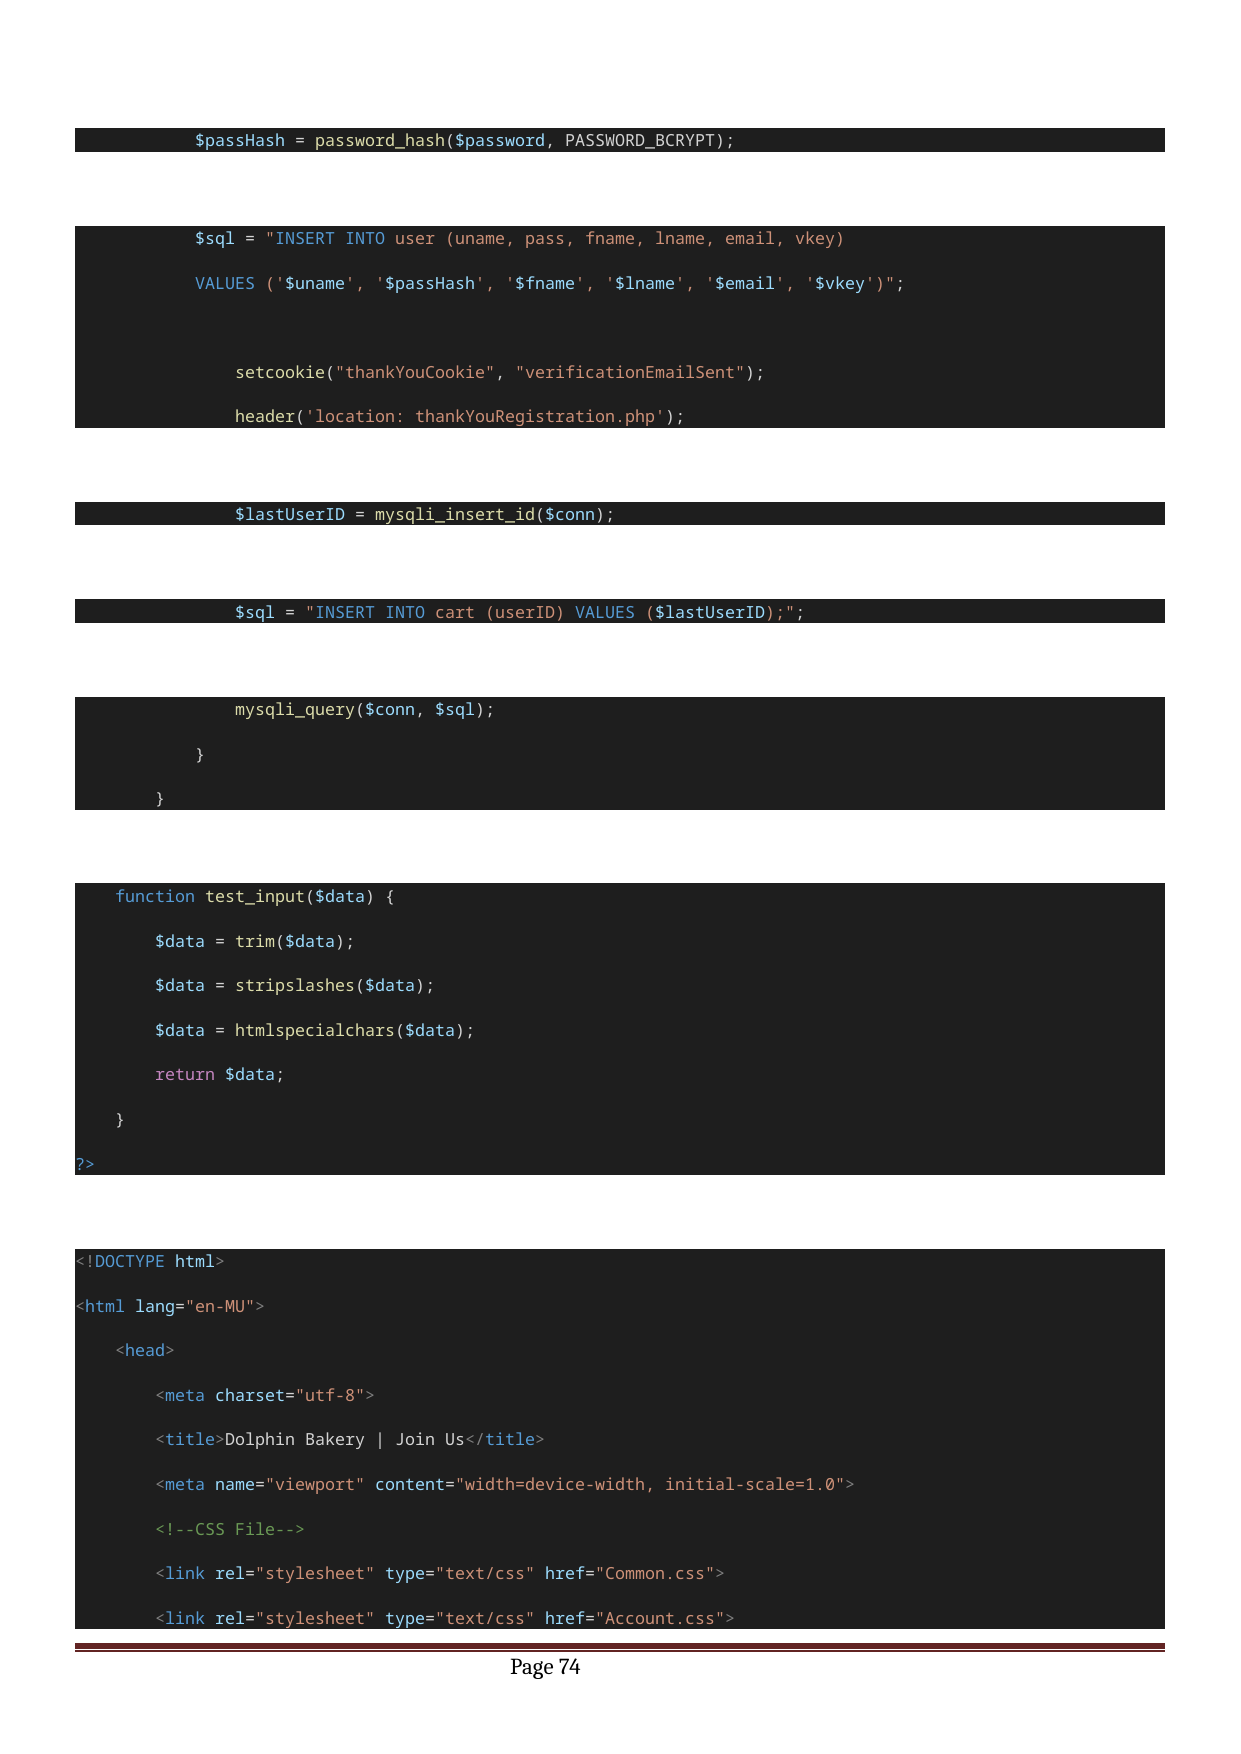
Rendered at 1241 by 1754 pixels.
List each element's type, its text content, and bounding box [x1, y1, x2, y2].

text $data = htmlspecialchars($data); [75, 1017, 1165, 1041]
text ?> [75, 1151, 1165, 1175]
text } [75, 786, 1165, 810]
text <head> [75, 1338, 1165, 1362]
text $sql = "INSERT INTO cart (userID) VALUES ($lastUserID);"; [75, 599, 1165, 623]
text $data = trim($data); [75, 928, 1165, 952]
text <!--CSS File--> [75, 1516, 1165, 1540]
text $passHash = password_hash($password, PASSWORD_BCRYPT); [75, 128, 1165, 152]
text <meta charset="utf-8"> [75, 1382, 1165, 1406]
text } [75, 1106, 1165, 1130]
text VALUES ('$uname', '$passHash', '$fname', '$lname', '$email', '$vkey')"; [75, 270, 1165, 294]
text <meta name="viewport" content="width=device-width, initial-scale=1.0"> [75, 1472, 1165, 1495]
text mysqli_query($conn, $sql); [75, 697, 1165, 721]
text return $data; [75, 1062, 1165, 1086]
text <html lang="en-MU"> [75, 1293, 1165, 1317]
text <title>Dolphin Bakery | Join Us</title> [75, 1427, 1165, 1451]
text setcookie("thankYouCookie", "verificationEmailSent"); [75, 359, 1165, 383]
text <link rel="stylesheet" type="text/css" href="Common.css"> [75, 1561, 1165, 1584]
text <link rel="stylesheet" type="text/css" href="Account.css"> [75, 1605, 1165, 1629]
text } [75, 741, 1165, 765]
text $lastUserID = mysqli_insert_id($conn); [75, 502, 1165, 525]
text header('location: thankYouRegistration.php'); [75, 404, 1165, 428]
text <!DOCTYPE html> [75, 1249, 1165, 1272]
text $sql = "INSERT INTO user (uname, pass, fname, lname, email, vkey) [75, 226, 1165, 249]
text $data = stripslashes($data); [75, 973, 1165, 996]
text function test_input($data) { [75, 883, 1165, 907]
